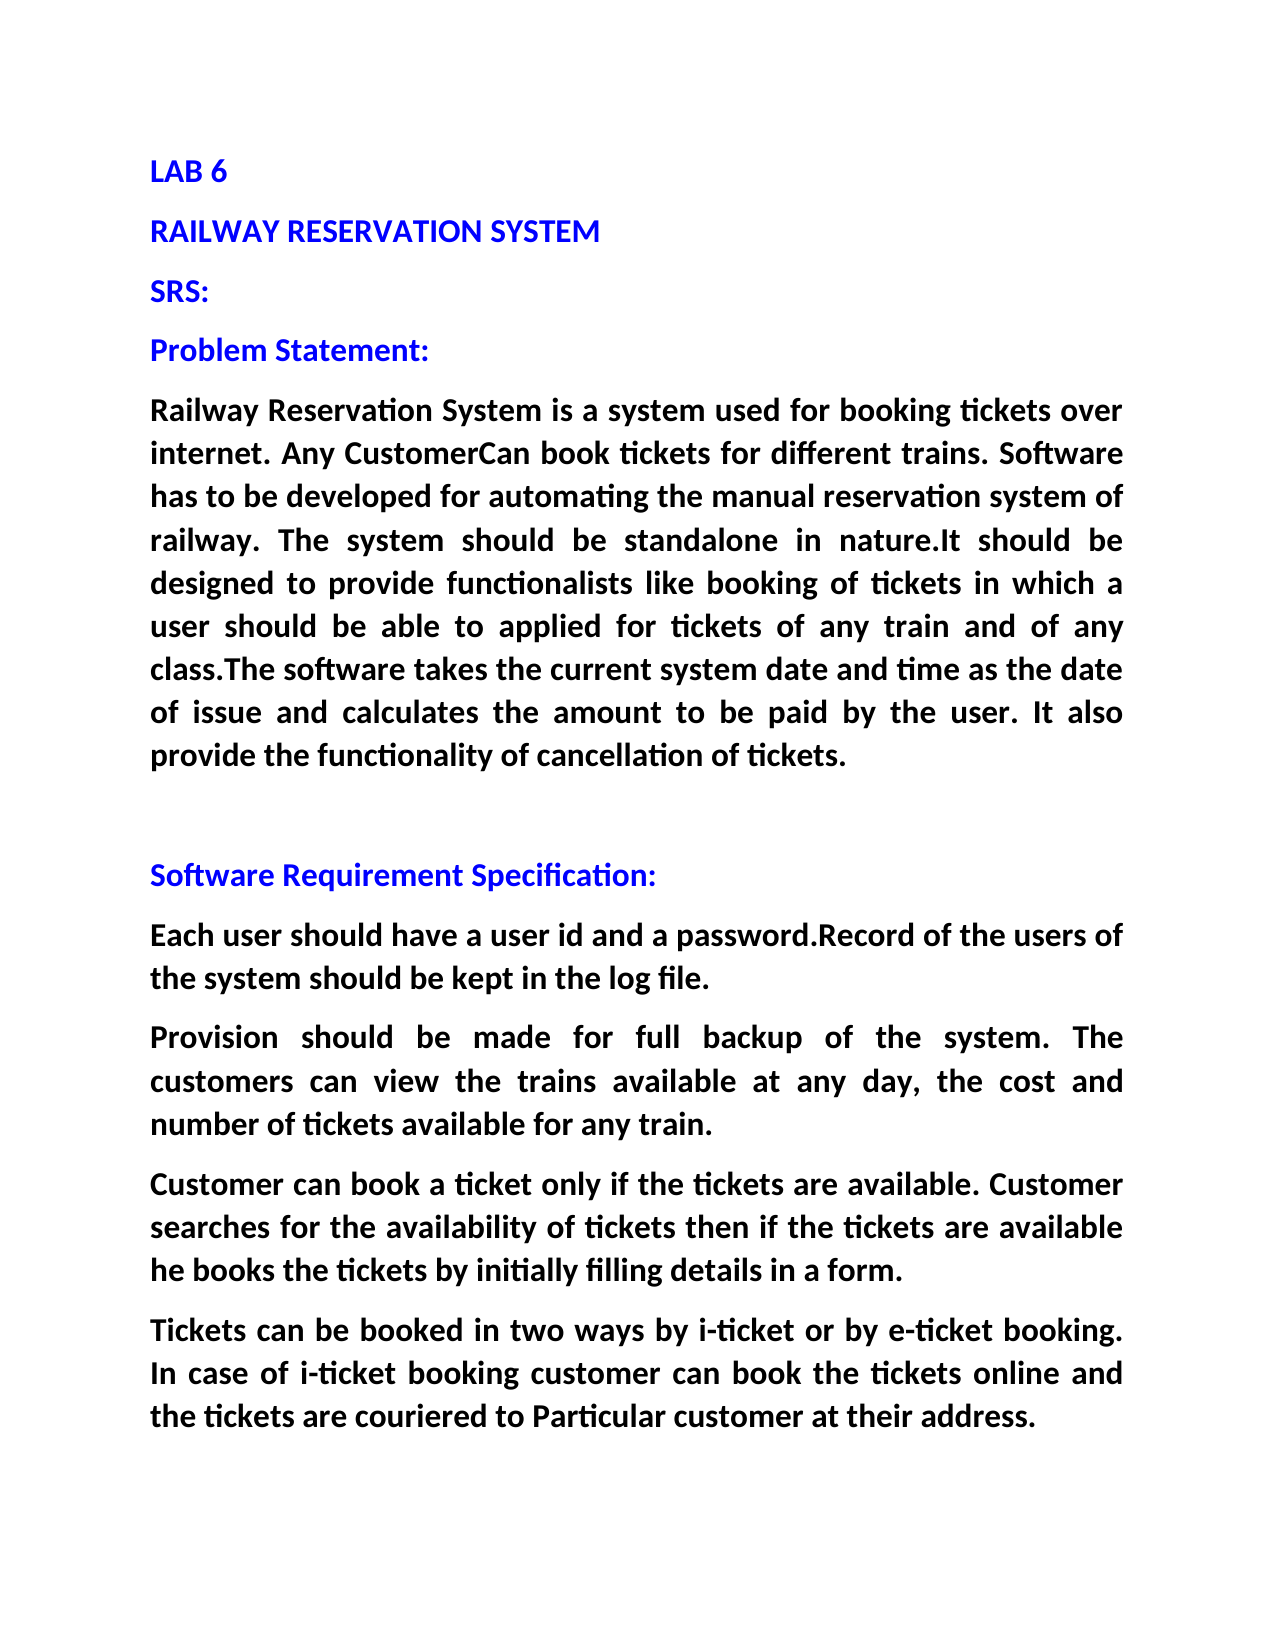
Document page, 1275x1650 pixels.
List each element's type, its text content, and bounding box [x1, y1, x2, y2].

text Software Requirement Specification: [150, 854, 1125, 894]
text Railway Reservation System is a system used for booking tickets over internet. Any CustomerCan book tickets for different trains. Software has to be developed for automating the manual reservation system of railway. The system should be standalone in nature.It should be designed to provide functionalists like booking of tickets in which a user should be able to applied for tickets of any train and of any class.The software takes the current system date and time as the date of issue and calculates the amount to be paid by the user. It also provide the functionality of cancellation of tickets. [150, 389, 1125, 775]
text LAB 6 [150, 150, 1125, 191]
text Tickets can be booked in two ways by i-ticket or by e-ticket booking. In case of i-ticket booking customer can book the tickets online and the tickets are couriered to Particular customer at their address. [150, 1308, 1125, 1436]
text Problem Statement: [150, 329, 1125, 370]
text Each user should have a user id and a password.Record of the users of the system should be kept in the log file. [150, 913, 1125, 997]
text RAILWAY RESERVATION SYSTEM [150, 210, 1125, 251]
text Provision should be made for full backup of the system. The customers can view the trains available at any day, the cost and number of tickets available for any train. [150, 1016, 1125, 1143]
text Customer can book a ticket only if the tickets are available. Customer searches for the availability of tickets then if the tickets are available he books the tickets by initially filling details in a form. [150, 1162, 1125, 1289]
text SRS: [150, 269, 1125, 310]
